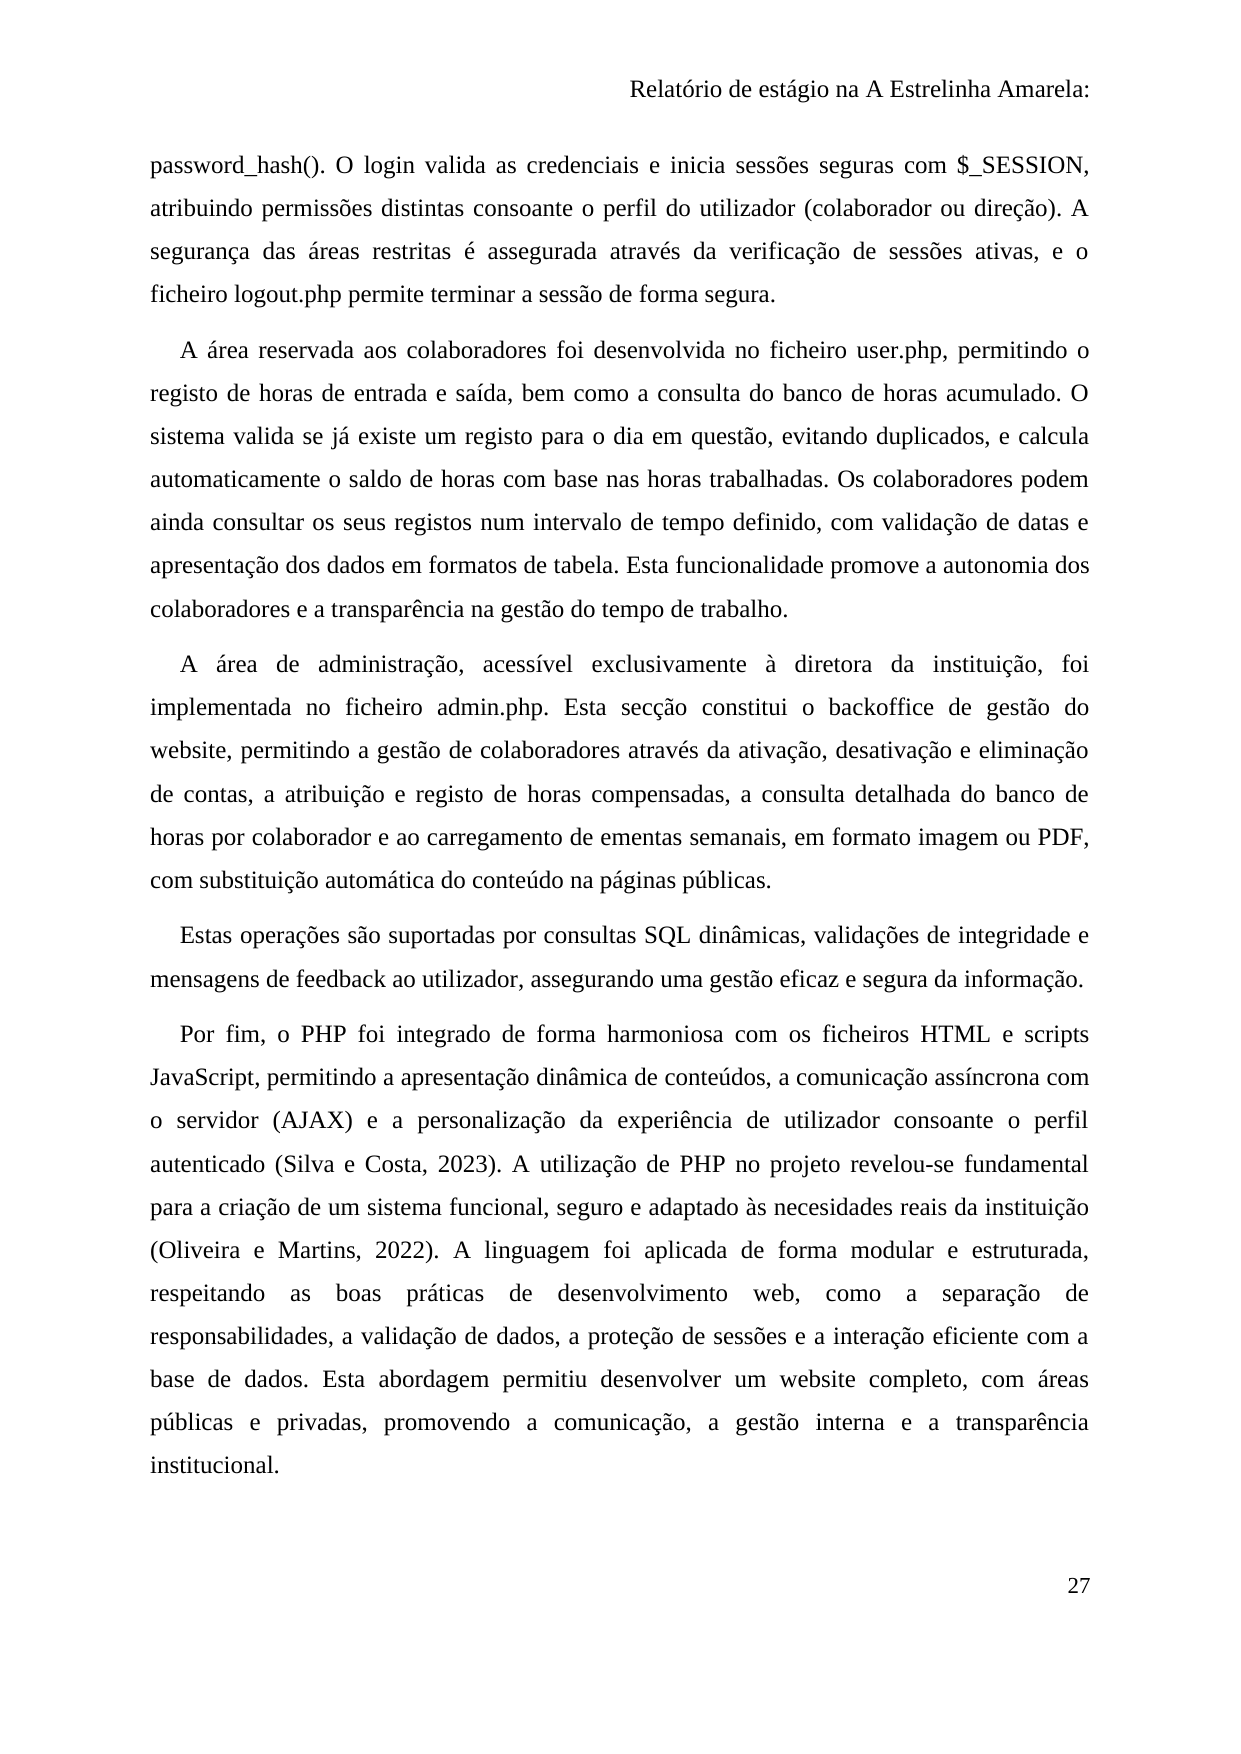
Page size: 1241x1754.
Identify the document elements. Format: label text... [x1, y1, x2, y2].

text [150, 150, 1090, 308]
text Por fim, o PHP foi integrado de forma harmoniosa com os ficheiros HTML e scripts JavaScript, permitindo a apresentação dinâmica de conteúdos, a comunicação assíncrona com o servidor (AJAX) e a personalização da experiência de utilizador consoante o perfil autenticado (Silva e Costa, 2023). A utilização de PHP no projeto revelou-se fundamental para a criação de um sistema funcional, seguro e adaptado às necesidades reais da instituição (Oliveira e Martins, 2022). A linguagem foi aplicada de forma modular e estruturada, respeitando as boas práticas de desenvolvimento web, como a separação de responsabilidades, a validação de dados, a proteção de sessões e a interação eficiente com a base de dados. Esta abordagem permitiu desenvolver um website completo, com áreas públicas e privadas, promovendo a comunicação, a gestão interna e a transparência institucional. [150, 1019, 1090, 1479]
text A área de administração, acessível exclusivamente à diretora da instituição, foi implementada no ficheiro admin.php. Esta secção constitui o backoffice de gestão do website, permitindo a gestão de colaboradores através da ativação, desativação e eliminação de contas, a atribuição e registo de horas compensadas, a consulta detalhada do banco de horas por colaborador e ao carregamento de ementas semanais, em formato imagem ou PDF, com substituição automática do conteúdo na páginas públicas. [150, 649, 1090, 894]
text Estas operações são suportadas por consultas SQL dinâmicas, validações de integridade e mensagens de feedback ao utilizador, assegurando uma gestão eficaz e segura da informação. [150, 921, 1090, 992]
text A área reservada aos colaboradores foi desenvolvida no ficheiro user.php, permitindo o registo de horas de entrada e saída, bem como a consulta do banco de horas acumulado. O sistema valida se já existe um registo para o dia em questão, evitando duplicados, e calcula automaticamente o saldo de horas com base nas horas trabalhadas. Os colaboradores podem ainda consultar os seus registos num intervalo de tempo definido, com validação de datas e apresentação dos dados em formatos de tabela. Esta funcionalidade promove a autonomia dos colaboradores e a transparência na gestão do tempo de trabalho. [150, 335, 1090, 622]
